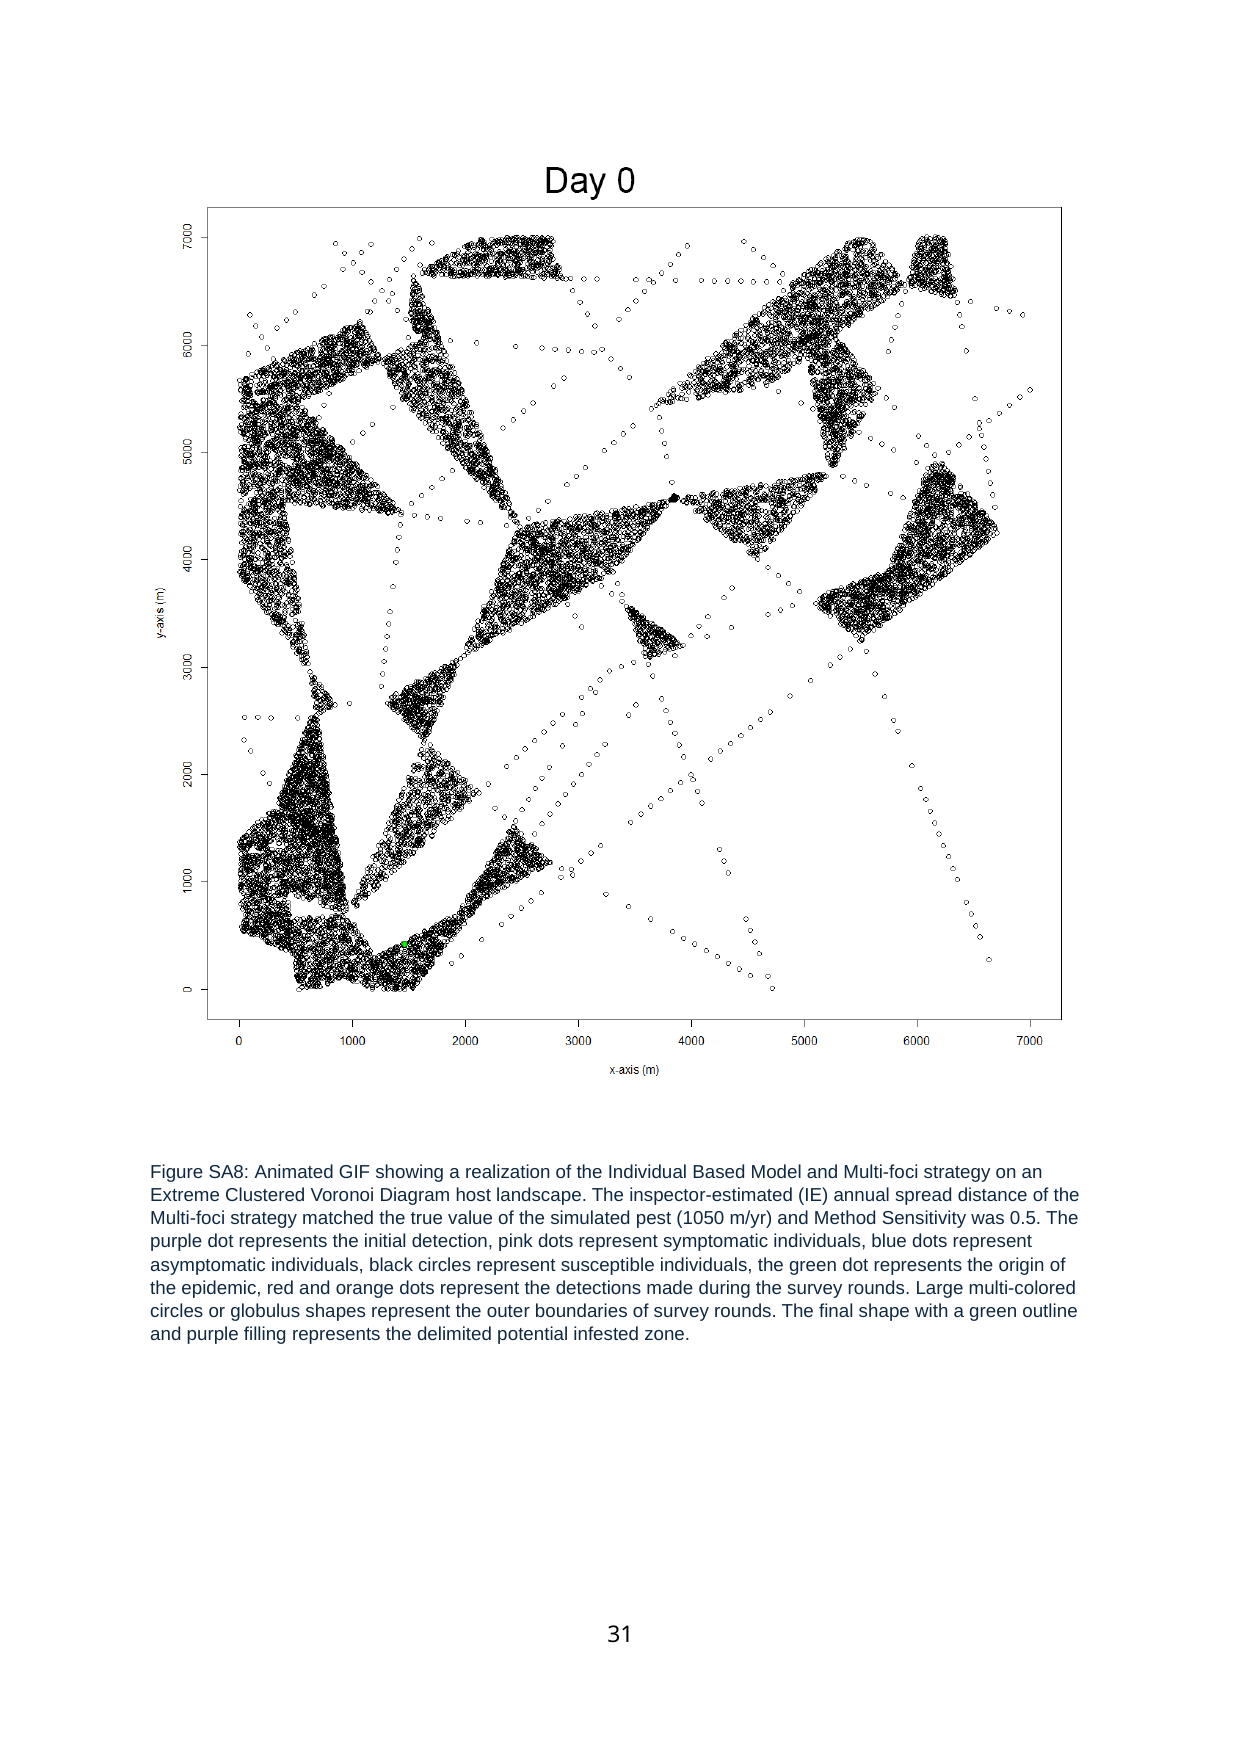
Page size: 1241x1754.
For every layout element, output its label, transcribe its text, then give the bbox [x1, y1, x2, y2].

text Figure SA8: Animated GIF showing a realization of the Individual Based Model and Multi-foci strategy on an Extreme Clustered Voronoi Diagram host landscape. The inspector-estimated (IE) annual spread distance of the Multi-foci strategy matched the true value of the simulated pest (1050 m/yr) and Method Sensitivity was 0.5. The purple dot represents the initial detection, pink dots represent symptomatic individuals, blue dots represent asymptomatic individuals, black circles represent susceptible individuals, the green dot represents the origin of the epidemic, red and orange dots represent the detections made during the survey rounds. Large multi-colored circles or globulus shapes represent the outer boundaries of survey rounds. The final shape with a green outline and purple filling represents the delimited potential infested zone. [150, 1161, 1090, 1345]
picture [150, 150, 1091, 1091]
